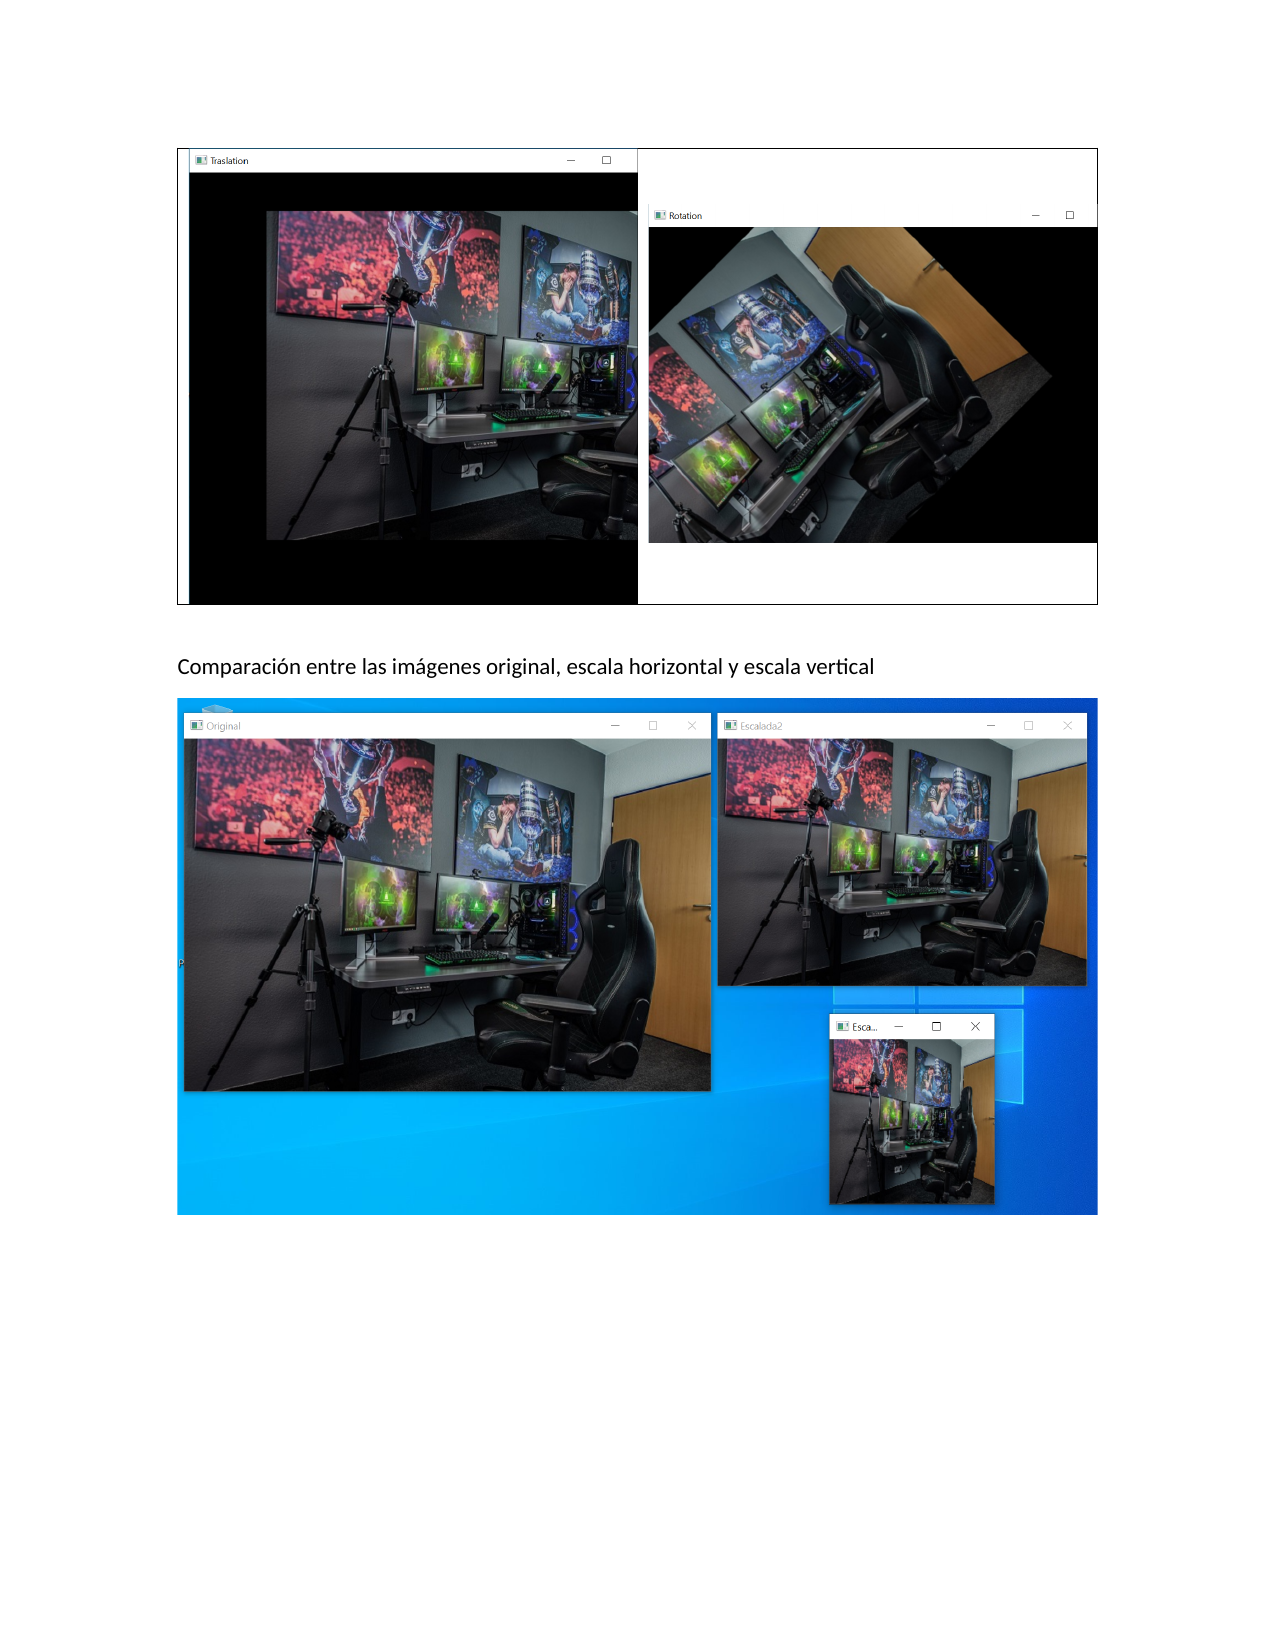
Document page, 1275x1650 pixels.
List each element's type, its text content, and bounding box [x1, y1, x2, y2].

picture [183, 698, 1098, 1215]
text Comparación entre las imágenes original, escala horizontal y escala vertical [177, 652, 1098, 680]
picture [648, 204, 1098, 543]
table_cell [178, 149, 188, 604]
picture [380, 698, 405, 702]
picture [188, 148, 638, 604]
table_cell [638, 149, 1097, 604]
